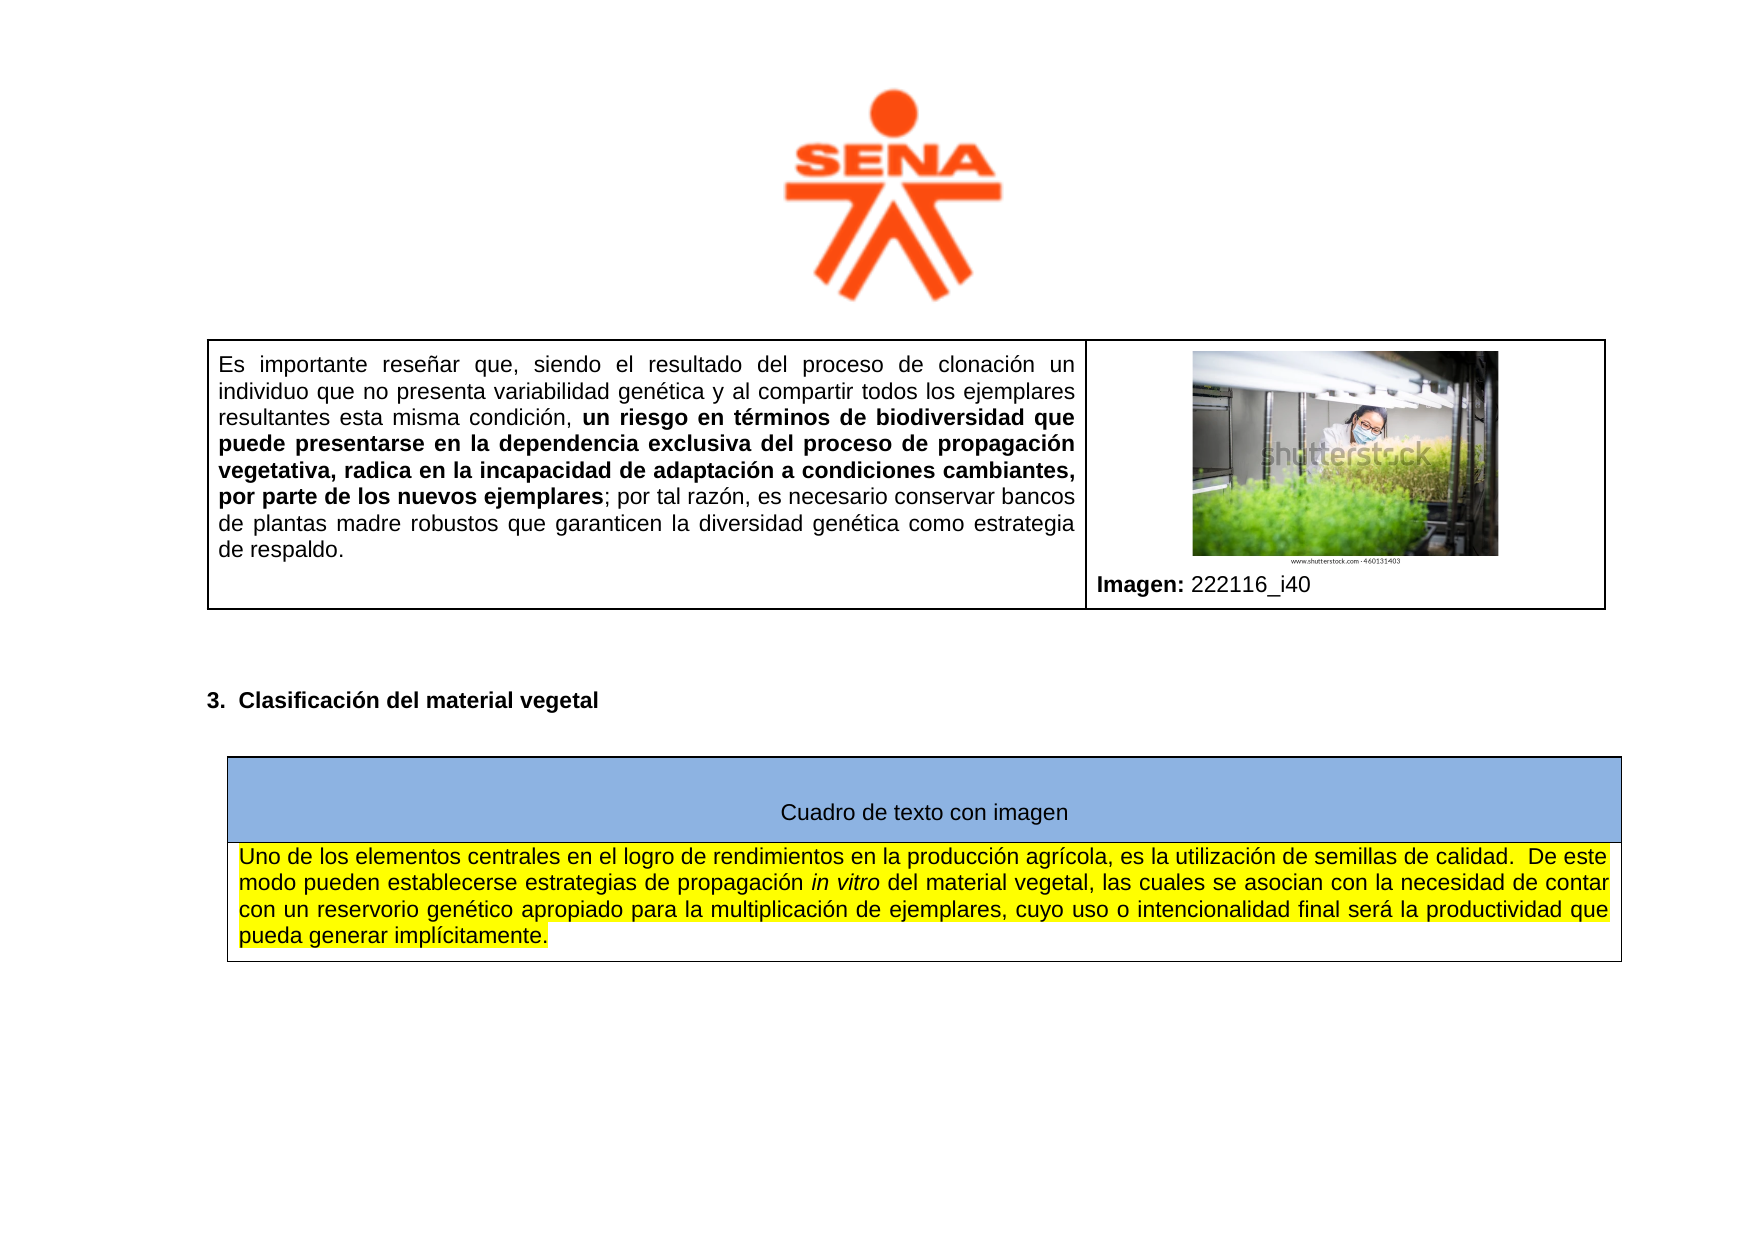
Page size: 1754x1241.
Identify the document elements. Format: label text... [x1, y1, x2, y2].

picture [766, 75, 1018, 313]
table_header Cuadro de texto con imagen [228, 758, 1621, 842]
text 3. Clasificación del material vegetal [207, 687, 1577, 714]
table_cell Imagen: 222116_i40 [1087, 341, 1604, 607]
table_cell Es importante reseñar que, siendo el resultado del proceso de clonación un individuo que no presenta variabilidad genética y al compartir todos los ejemplares resultantes esta misma condición, un riesgo en términos de biodiversidad que puede presentarse en la dependencia exclusiva del proceso de propagación vegetativa, radica en la incapacidad de adaptación a condiciones cambiantes, por parte de los nuevos ejemplares; por tal razón, es necesario conservar bancos de plantas madre robustos que garanticen la diversidad genética como estrategia de respaldo. [209, 341, 1085, 607]
picture [1192, 351, 1499, 566]
